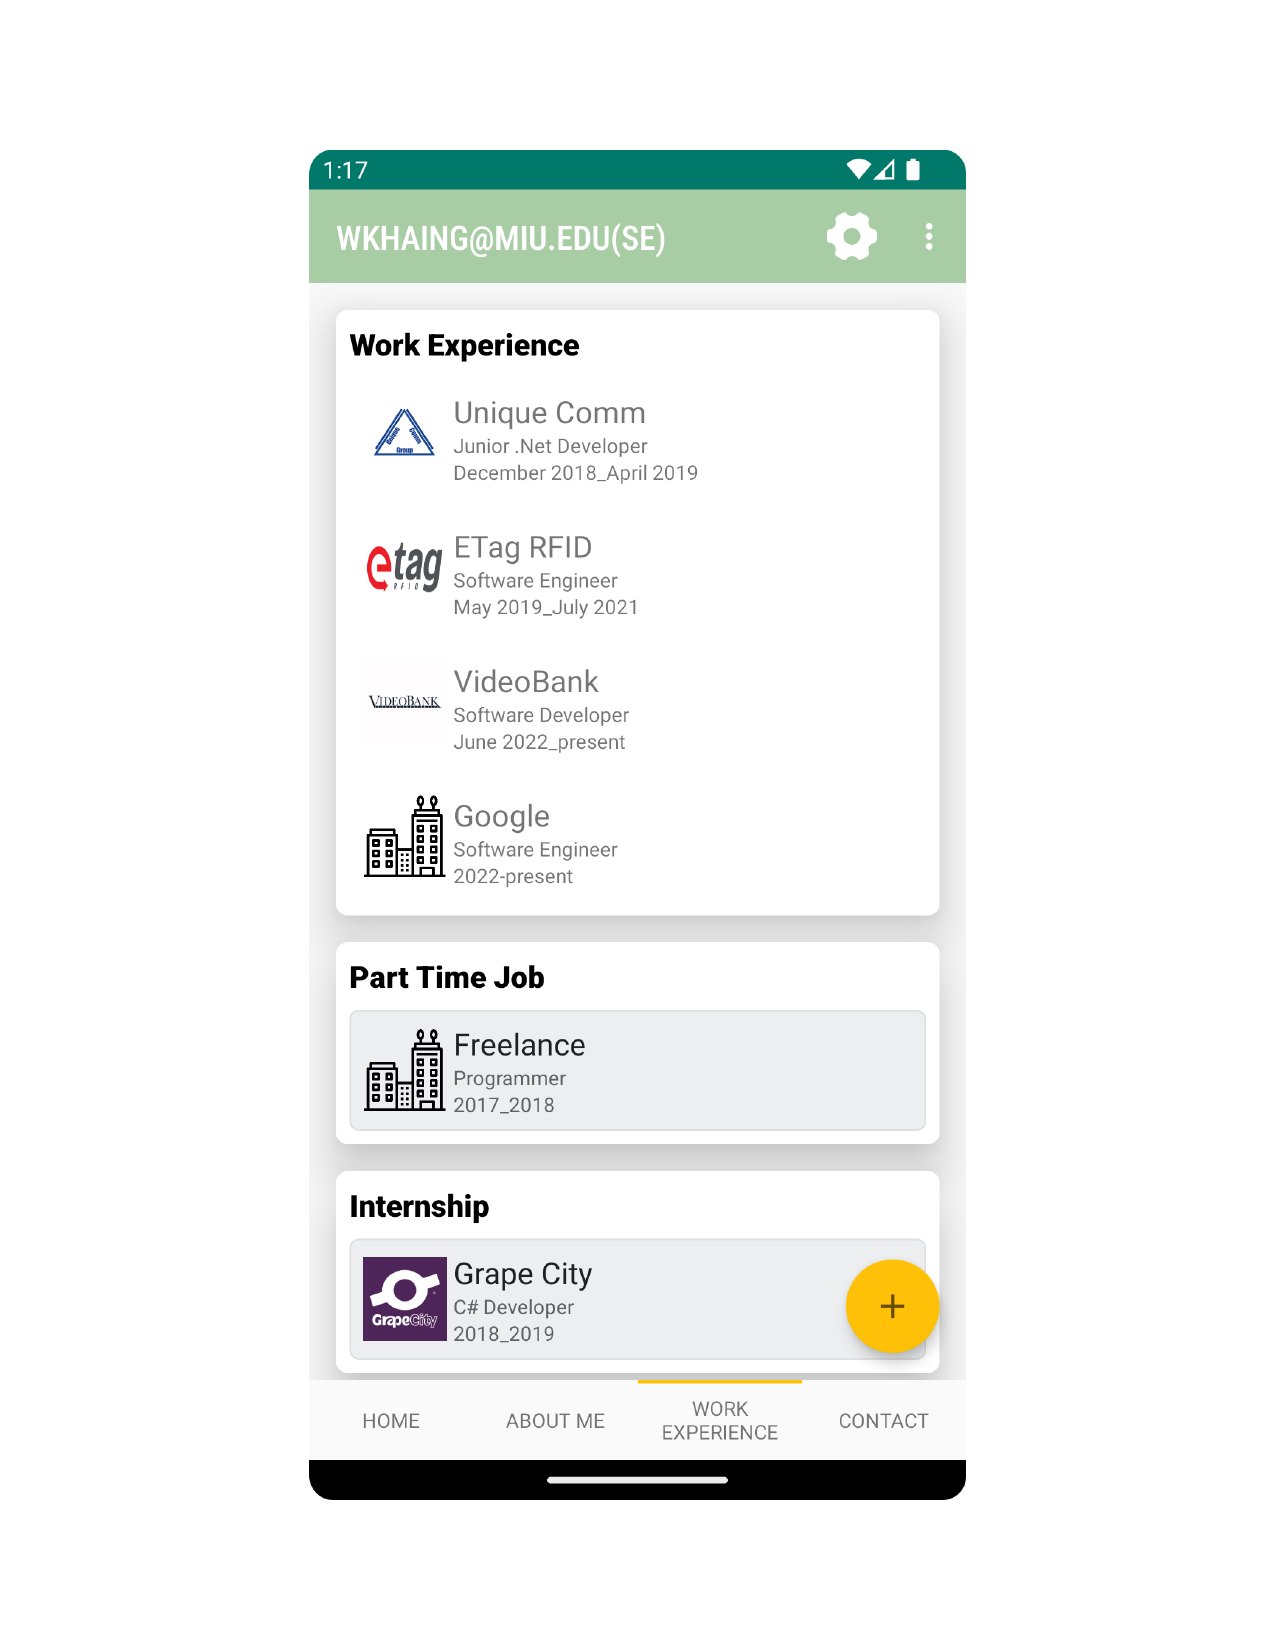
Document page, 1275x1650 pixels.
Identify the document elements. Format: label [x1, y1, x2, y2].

picture [309, 150, 966, 1500]
